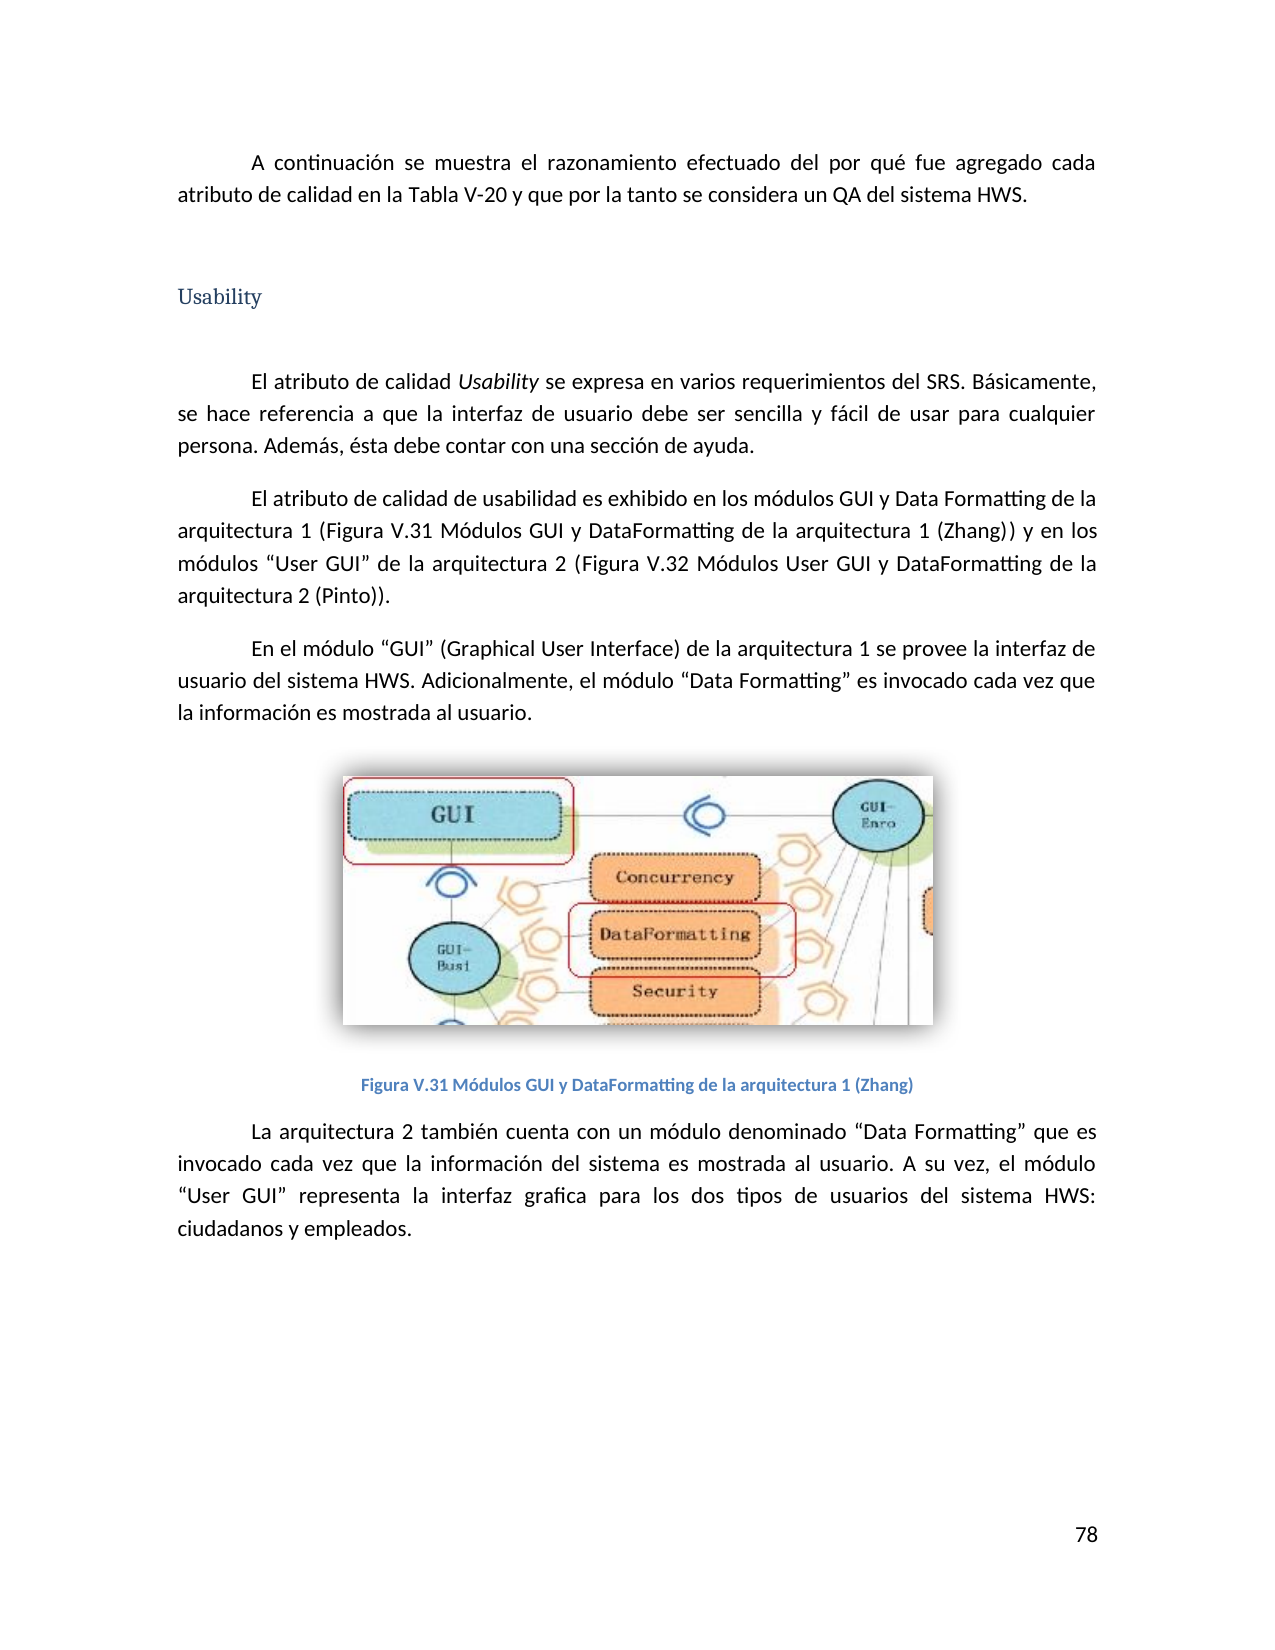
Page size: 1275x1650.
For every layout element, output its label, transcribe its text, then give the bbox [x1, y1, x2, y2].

text La arquitectura 2 también cuenta con un módulo denominado “Data Formatting” que es invocado cada vez que la información del sistema es mostrada al usuario. A su vez, el módulo “User GUI” representa la interfaz grafica para los dos tipos de usuarios del sistema HWS: ciudadanos y empleados. [177, 1117, 1098, 1242]
text En el módulo “GUI” (Graphical User Interface) de la arquitectura 1 se provee la interfaz de usuario del sistema HWS. Adicionalmente, el módulo “Data Formatting” es invocado cada vez que la información es mostrada al usuario. [177, 634, 1098, 726]
text El atributo de calidad Usability se expresa en varios requerimientos del SRS. Básicamente, se hace referencia a que la interfaz de usuario debe ser sencilla y fácil de usar para cualquier persona. Además, ésta debe contar con una sección de ayuda. [177, 367, 1098, 459]
picture [343, 776, 933, 1025]
subtitle Usability [177, 284, 1098, 310]
